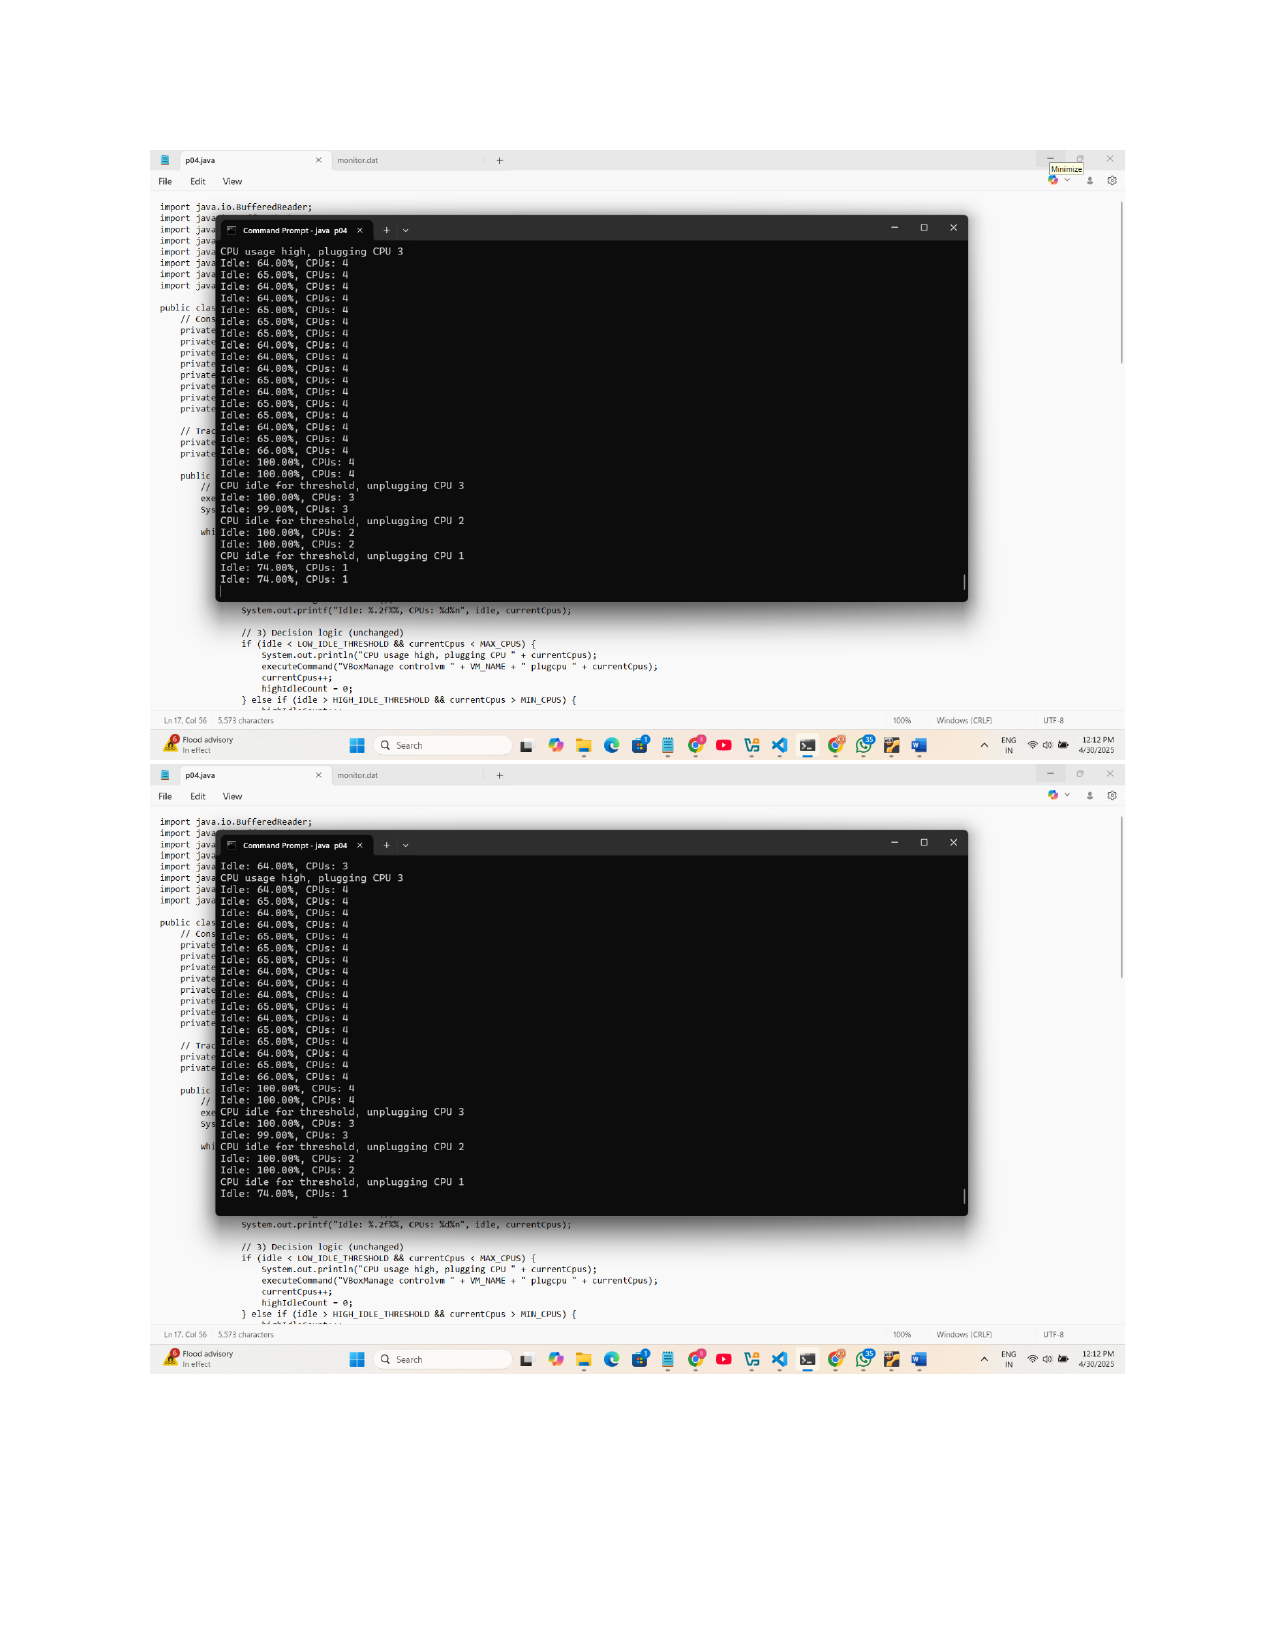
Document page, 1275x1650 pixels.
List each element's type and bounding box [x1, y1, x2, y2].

picture [150, 150, 1125, 760]
picture [150, 764, 1125, 1374]
